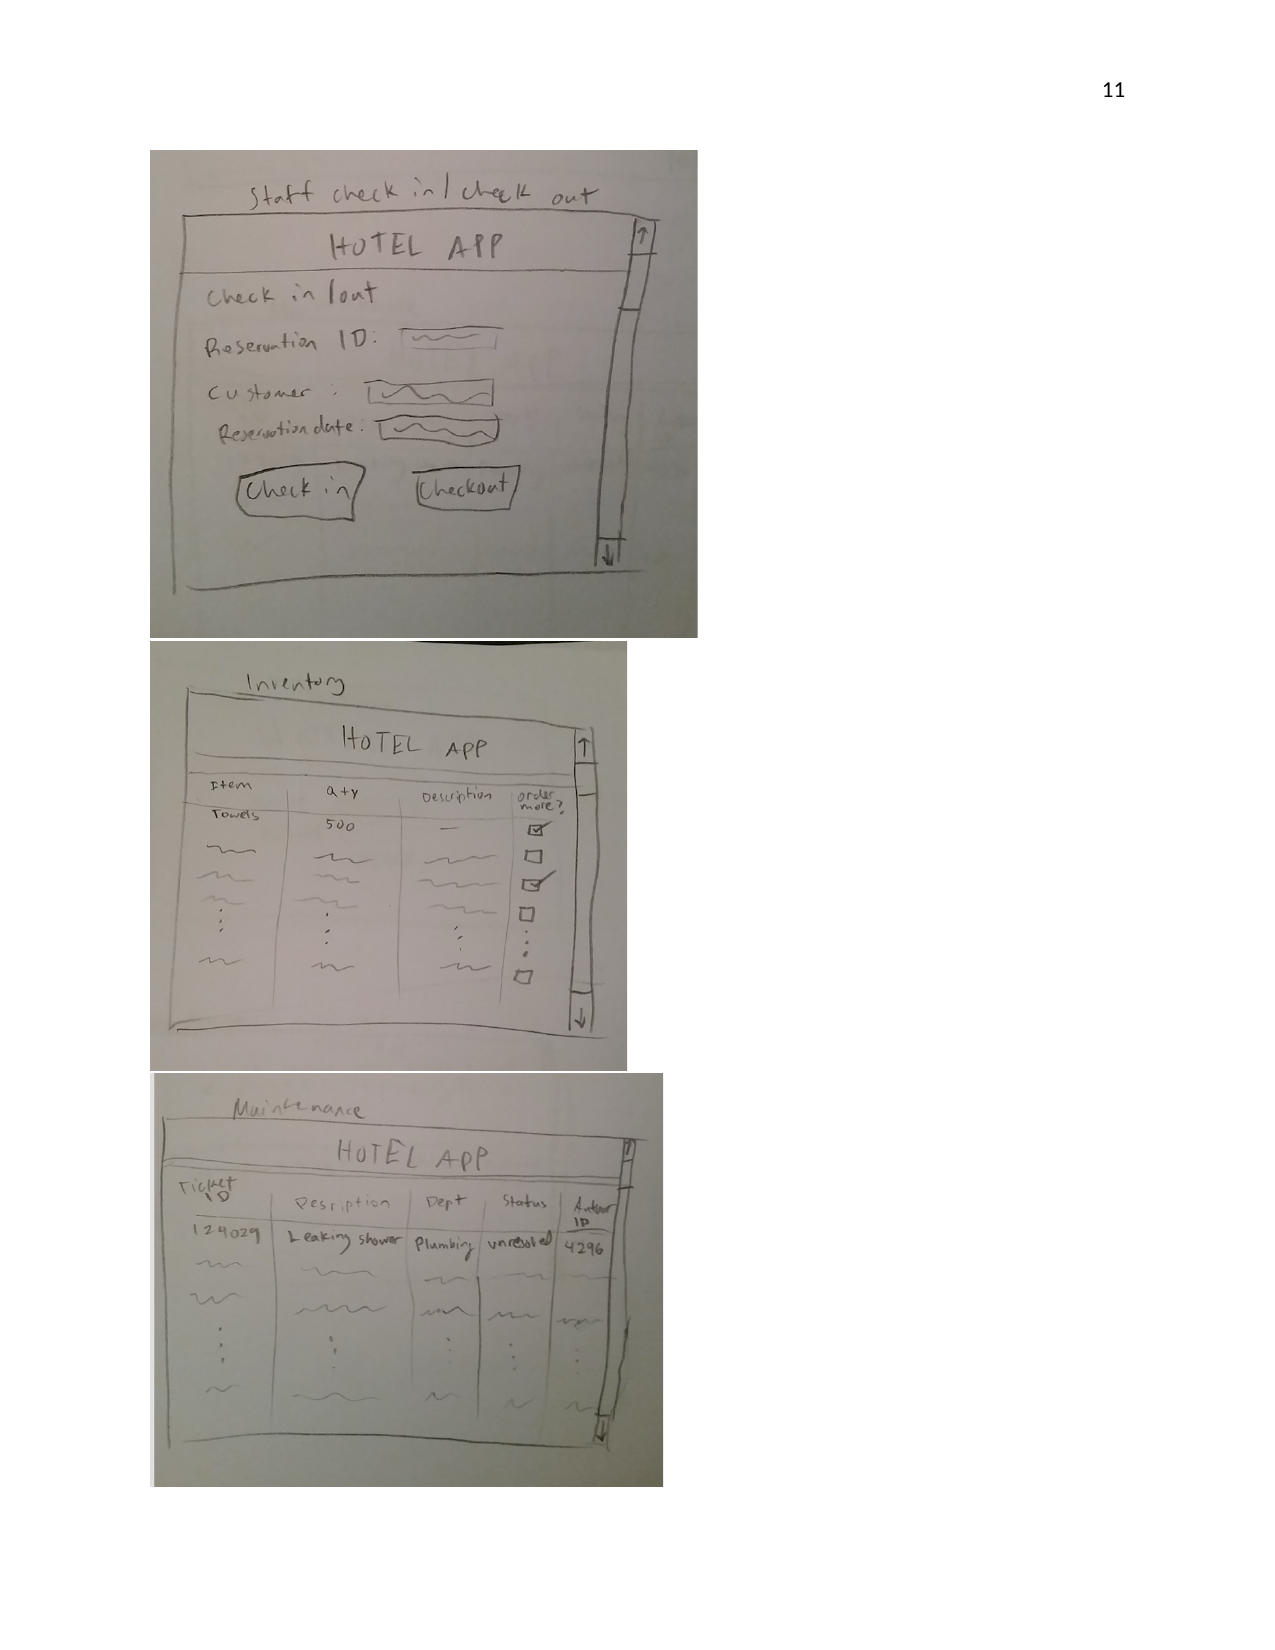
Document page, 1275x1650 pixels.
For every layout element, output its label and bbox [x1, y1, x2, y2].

picture [150, 150, 698, 638]
picture [150, 1073, 664, 1487]
picture [150, 641, 628, 1071]
